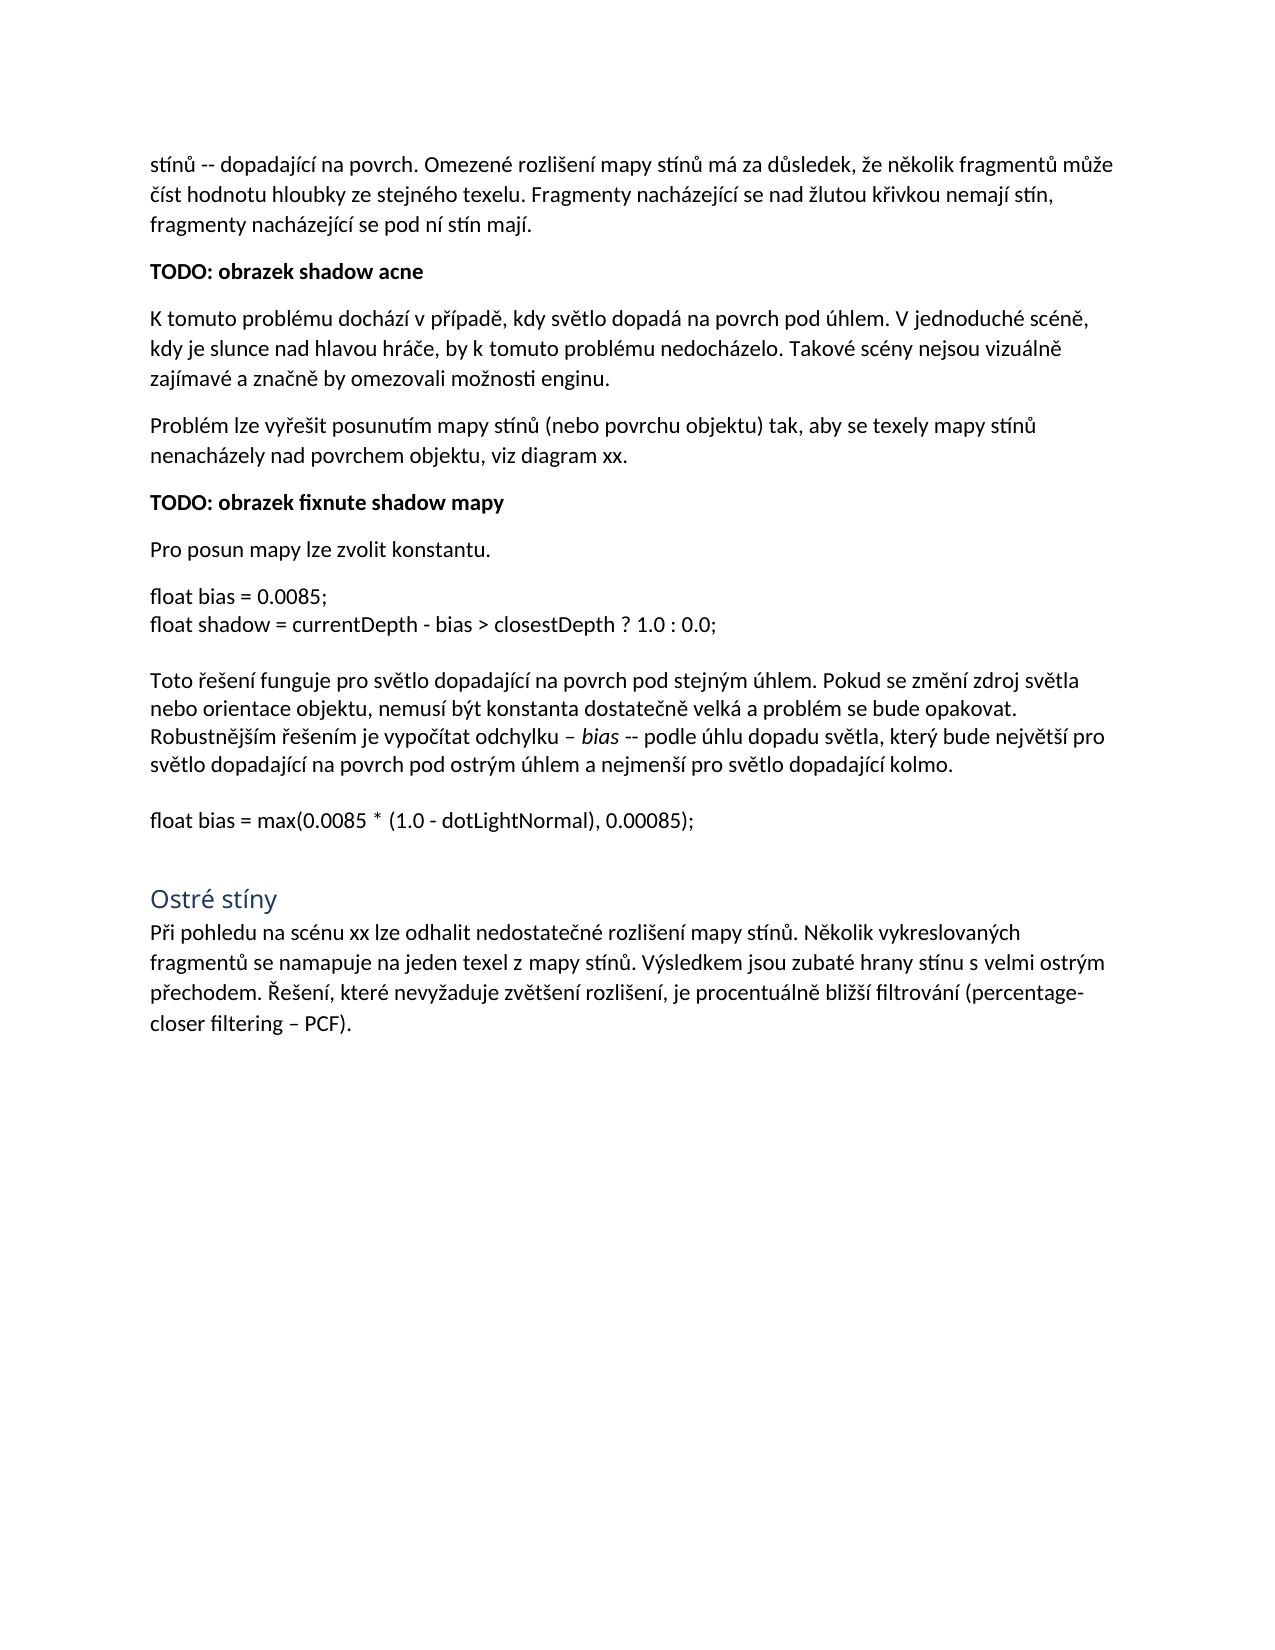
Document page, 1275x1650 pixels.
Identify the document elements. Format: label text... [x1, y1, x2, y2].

text K tomuto problému dochází v případě, kdy světlo dopadá na povrch pod úhlem. V jednoduché scéně, kdy je slunce nad hlavou hráče, by k tomuto problému nedocházelo. Takové scény nejsou vizuálně zajímavé a značně by omezovali možnosti enginu. [150, 304, 1125, 393]
text TODO: obrazek fixnute shadow mapy [150, 488, 1125, 517]
subtitle Ostré stíny [150, 881, 1125, 915]
text Toto řešení funguje pro světlo dopadající na povrch pod stejným úhlem. Pokud se změní zdroj světla nebo orientace objektu, nemusí být konstanta dostatečně velká a problém se bude opakovat. Robustnějším řešením je vypočítat odchylku – bias -- podle úhlu dopadu světla, který bude největší pro světlo dopadající na povrch pod ostrým úhlem a nejmenší pro světlo dopadající kolmo. [150, 666, 1125, 778]
text float bias = max(0.0085 * (1.0 - dotLightNormal), 0.00085); [150, 806, 1125, 834]
text float shadow = currentDepth - bias > closestDepth ? 1.0 : 0.0; [150, 610, 1125, 638]
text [150, 150, 1125, 238]
text Pro posun mapy lze zvolit konstantu. [150, 535, 1125, 563]
text Při pohledu na scénu xx lze odhalit nedostatečné rozlišení mapy stínů. Několik vykreslovaných fragmentů se namapuje na jeden texel z mapy stínů. Výsledkem jsou zubaté hrany stínu s velmi ostrým přechodem. Řešení, které nevyžaduje zvětšení rozlišení, je procentuálně bližší filtrování (percentage-closer filtering – PCF). [150, 918, 1125, 1037]
text float bias = 0.0085; [150, 582, 1125, 610]
text TODO: obrazek shadow acne [150, 257, 1125, 285]
text Problém lze vyřešit posunutím mapy stínů (nebo povrchu objektu) tak, aby se texely mapy stínů nenacházely nad povrchem objektu, viz diagram xx. [150, 411, 1125, 470]
